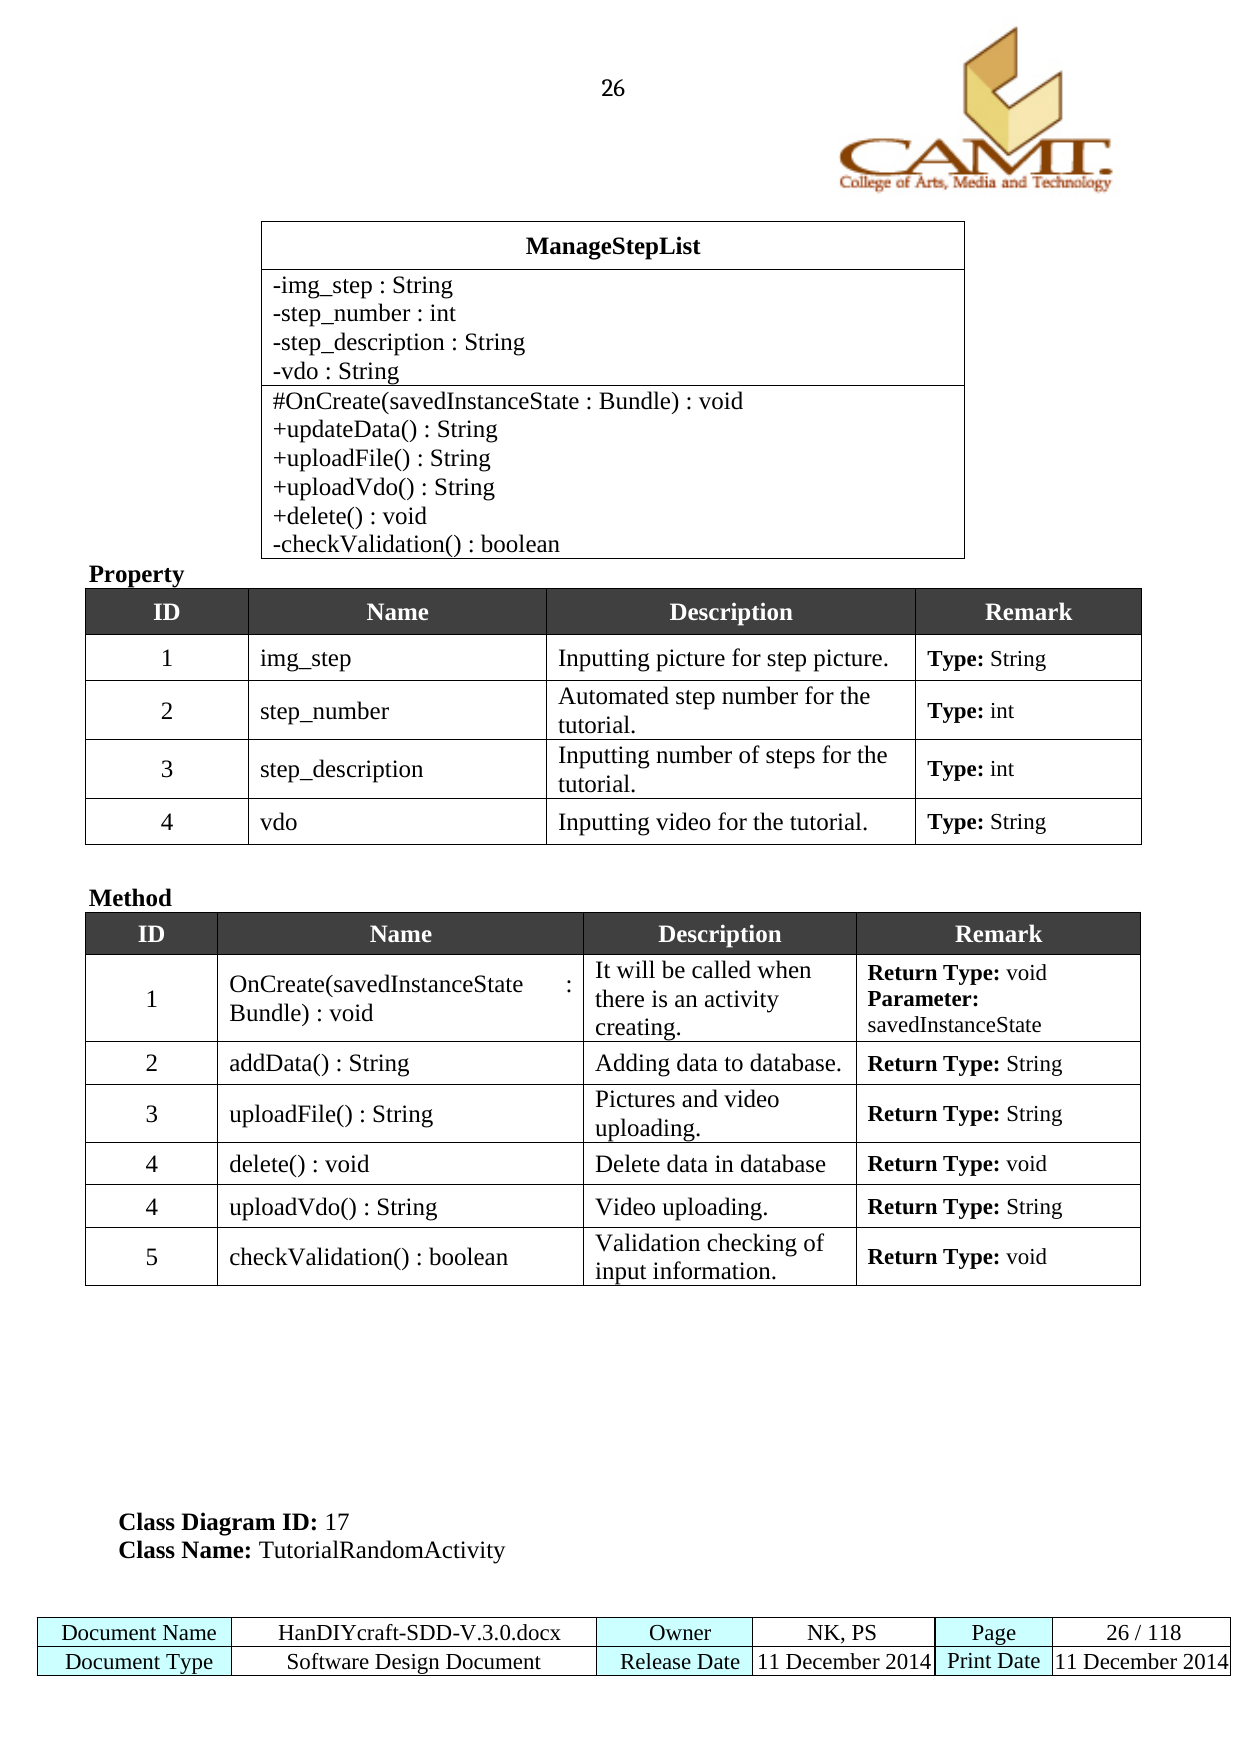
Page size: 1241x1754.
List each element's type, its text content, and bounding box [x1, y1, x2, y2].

table_header ID [86, 589, 248, 634]
table_cell 5 [86, 1228, 217, 1285]
table_header ManageStepList [262, 222, 964, 269]
table_cell vdo [249, 799, 546, 843]
table_header Name [249, 589, 546, 634]
text Property [88, 559, 1108, 588]
table_cell 3 [86, 740, 248, 797]
table_cell Type: int [916, 681, 1141, 739]
text Class Diagram ID: 17 [118, 1507, 1108, 1535]
table_cell Type: int [916, 740, 1141, 797]
table_cell Return Type: void [857, 1228, 1140, 1285]
table_cell It will be called when there is an activity creating. [584, 955, 856, 1041]
table_cell Video uploading. [584, 1185, 856, 1227]
table_cell Automated step number for the tutorial. [547, 681, 915, 739]
table_cell 1 [86, 955, 217, 1041]
picture [755, 18, 1221, 207]
table_cell Delete data in database [584, 1143, 856, 1184]
text Class Name: TutorialRandomActivity [118, 1535, 1108, 1564]
table_cell 2 [86, 1042, 217, 1083]
table_cell -img_step : String -step_number : int -step_description : String -vdo : String [262, 270, 964, 385]
table_cell Inputting picture for step picture. [547, 635, 915, 680]
table_cell 4 [86, 1143, 217, 1184]
table_cell Type: String [916, 799, 1141, 843]
table_cell Adding data to database. [584, 1042, 856, 1083]
table_cell Return Type: void [857, 1143, 1140, 1184]
table_cell Return Type: void Parameter: savedInstanceState [857, 955, 1140, 1041]
table_header Remark [916, 589, 1141, 634]
table_cell Inputting number of steps for the tutorial. [547, 740, 915, 797]
table_cell Return Type: String [857, 1085, 1140, 1142]
table_cell uploadVdo() : String [218, 1185, 583, 1227]
table_cell Inputting video for the tutorial. [547, 799, 915, 843]
table_cell 2 [86, 681, 248, 739]
table_cell img_step [249, 635, 546, 680]
table_cell 4 [86, 799, 248, 843]
table_cell OnCreate(savedInstanceState : Bundle) : void [218, 955, 583, 1041]
table_cell 4 [86, 1185, 217, 1227]
table_cell uploadFile() : String [218, 1085, 583, 1142]
table_cell Pictures and video uploading. [584, 1085, 856, 1142]
table_cell addData() : String [218, 1042, 583, 1083]
table_header Remark [857, 913, 1140, 954]
table_cell checkValidation() : boolean [218, 1228, 583, 1285]
table_cell 3 [86, 1085, 217, 1142]
text Method [88, 883, 1108, 912]
table_cell step_number [249, 681, 546, 739]
table_cell Type: String [916, 635, 1141, 680]
table_cell Return Type: String [857, 1042, 1140, 1083]
table_cell #OnCreate(savedInstanceState : Bundle) : void +updateData() : String +uploadFile() : String +uploadVdo() : String +delete() : void -checkValidation() : boolean [262, 386, 964, 558]
table_header Description [547, 589, 915, 634]
table_cell Validation checking of input information. [584, 1228, 856, 1285]
table_cell step_description [249, 740, 546, 797]
table_header Description [584, 913, 856, 954]
table_header ID [86, 913, 217, 954]
table_cell 1 [86, 635, 248, 680]
table_cell Return Type: String [857, 1185, 1140, 1227]
table_header Name [218, 913, 583, 954]
table_cell delete() : void [218, 1143, 583, 1184]
